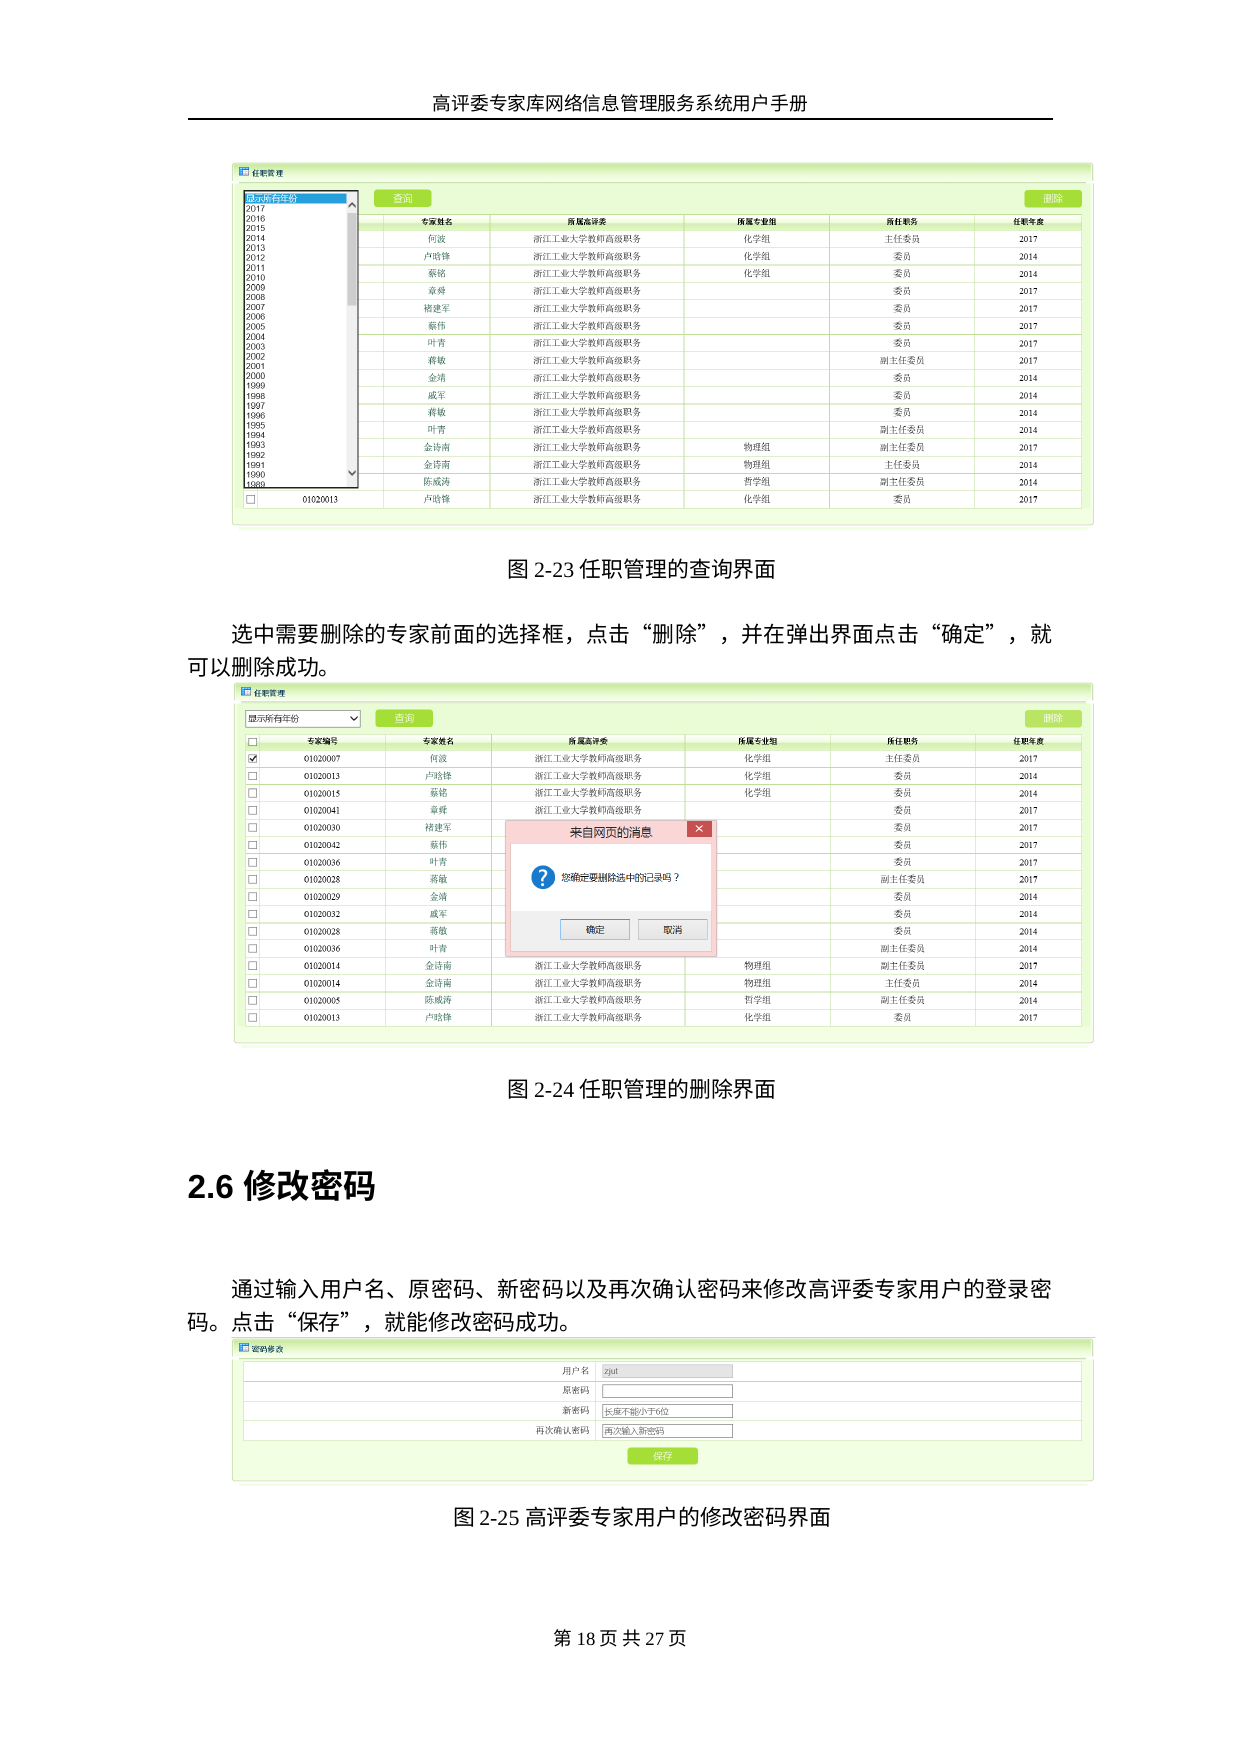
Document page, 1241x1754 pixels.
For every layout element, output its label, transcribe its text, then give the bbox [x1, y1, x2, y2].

picture [231, 1337, 1096, 1487]
text 图2-24 任职管理的删除界面 [187, 1072, 1053, 1104]
text 选中需要删除的专家前面的选择框，点击“删除”，并在弹出界面点击“确定”，就可以删除成功。 [187, 617, 1053, 682]
picture [231, 162, 1096, 532]
text 图2-23 任职管理的查询界面 [187, 552, 1053, 584]
text 图2-25 高评委专家用户的修改密码界面 [187, 1499, 1053, 1532]
text 通过输入用户名、原密码、新密码以及再次确认密码来修改高评委专家用户的登录密码。点击“保存”，就能修改密码成功。 [187, 1272, 1053, 1337]
picture [231, 682, 1096, 1050]
